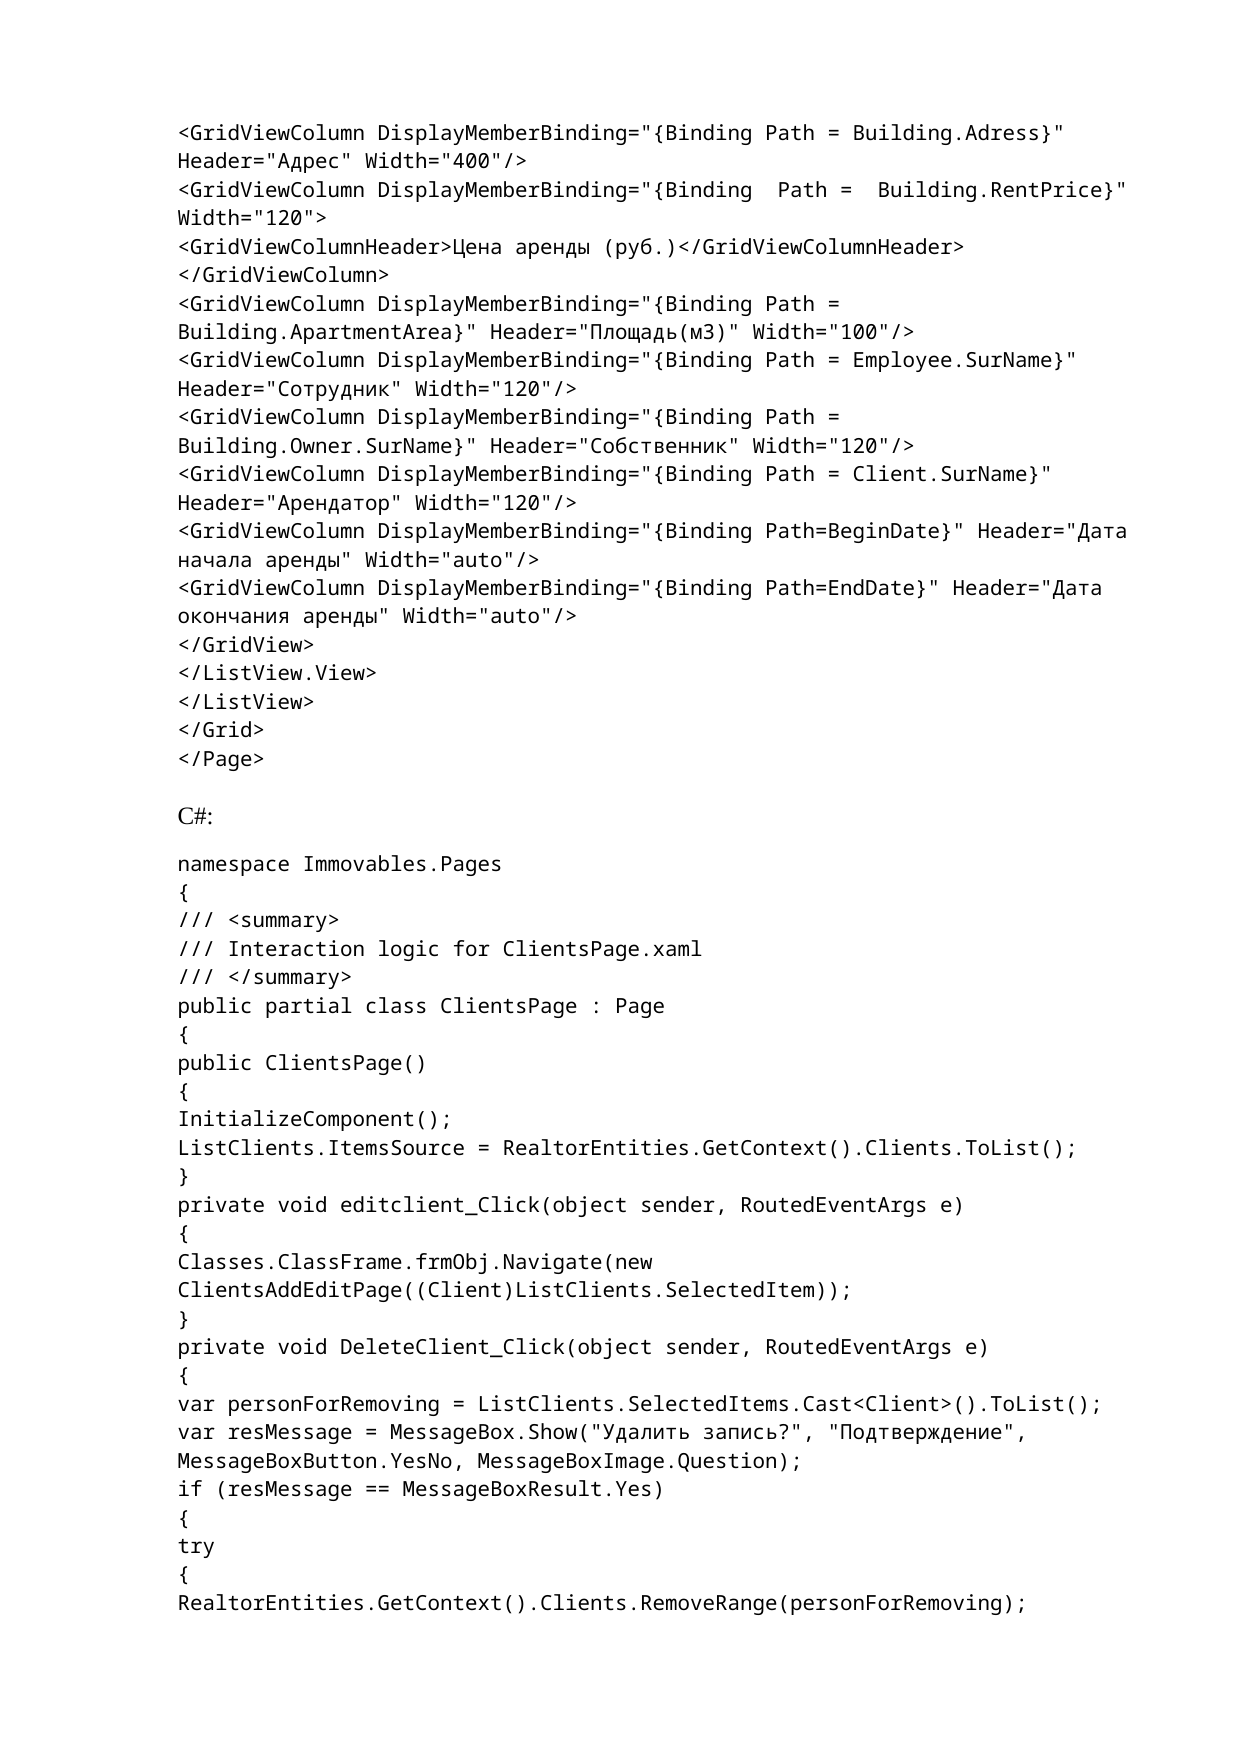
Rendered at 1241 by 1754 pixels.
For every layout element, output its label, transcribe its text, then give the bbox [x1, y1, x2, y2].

text MessageBoxButton.YesNo, MessageBoxImage.Question); [177, 1446, 1152, 1474]
text public ClientsPage() [177, 1048, 1152, 1076]
text <GridViewColumnHeader>Цена аренды (руб.)</GridViewColumnHeader> [177, 232, 1152, 260]
text </Grid> [177, 715, 1152, 744]
text var resMessage = MessageBox.Show("Удалить запись?", "Подтверждение", [177, 1417, 1152, 1446]
text private void DeleteClient_Click(object sender, RoutedEventArgs e) [177, 1332, 1152, 1361]
text { [177, 877, 1152, 906]
text public partial class ClientsPage : Page [177, 991, 1152, 1019]
text <GridViewColumn DisplayMemberBinding="{Binding Path = Building.ApartmentArea}" Header="Площадь(м3)" Width="100"/> [177, 289, 1152, 346]
text { [177, 1019, 1152, 1048]
text { [177, 1559, 1152, 1588]
text namespace Immovables.Pages [177, 849, 1152, 877]
text if (resMessage == MessageBoxResult.Yes) [177, 1474, 1152, 1503]
text <GridViewColumn DisplayMemberBinding="{Binding Path = Employee.SurName}" Header="Сотрудник" Width="120"/> [177, 346, 1152, 402]
text </ListView> [177, 687, 1152, 715]
text /// Interaction logic for ClientsPage.xaml [177, 934, 1152, 962]
text { [177, 1503, 1152, 1531]
text </GridView> [177, 630, 1152, 658]
text <GridViewColumn DisplayMemberBinding="{Binding Path = Building.Owner.SurName}" Header="Собственник" Width="120"/> [177, 402, 1152, 459]
text InitializeComponent(); [177, 1104, 1152, 1133]
text С#: [177, 801, 1152, 830]
text Classes.ClassFrame.frmObj.Navigate(new ClientsAddEditPage((Client)ListClients.SelectedItem)); [177, 1247, 1152, 1304]
text try [177, 1531, 1152, 1559]
text private void editclient_Click(object sender, RoutedEventArgs e) [177, 1190, 1152, 1218]
text </Page> [177, 744, 1152, 772]
text <GridViewColumn DisplayMemberBinding="{Binding Path=BeginDate}" Header="Дата начала аренды" Width="auto"/> [177, 516, 1152, 573]
text <GridViewColumn DisplayMemberBinding="{Binding Path = Client.SurName}" Header="Арендатор" Width="120"/> [177, 459, 1152, 516]
text { [177, 1361, 1152, 1389]
text </ListView.View> [177, 658, 1152, 687]
text { [177, 1218, 1152, 1247]
text /// </summary> [177, 962, 1152, 991]
text <GridViewColumn DisplayMemberBinding="{Binding Path = Building.Adress}" Header="Адрес" Width="400"/> [177, 118, 1152, 175]
text { [177, 1076, 1152, 1104]
text ListClients.ItemsSource = RealtorEntities.GetContext().Clients.ToList(); [177, 1133, 1152, 1161]
text RealtorEntities.GetContext().Clients.RemoveRange(personForRemoving); [177, 1588, 1152, 1616]
text </GridViewColumn> [177, 260, 1152, 289]
text <GridViewColumn DisplayMemberBinding="{Binding Path = Building.RentPrice}" Width="120"> [177, 175, 1152, 232]
text } [177, 1161, 1152, 1190]
text var personForRemoving = ListClients.SelectedItems.Cast<Client>().ToList(); [177, 1389, 1152, 1417]
text } [177, 1304, 1152, 1332]
text /// <summary> [177, 906, 1152, 934]
text <GridViewColumn DisplayMemberBinding="{Binding Path=EndDate}" Header="Дата окончания аренды" Width="auto"/> [177, 573, 1152, 630]
